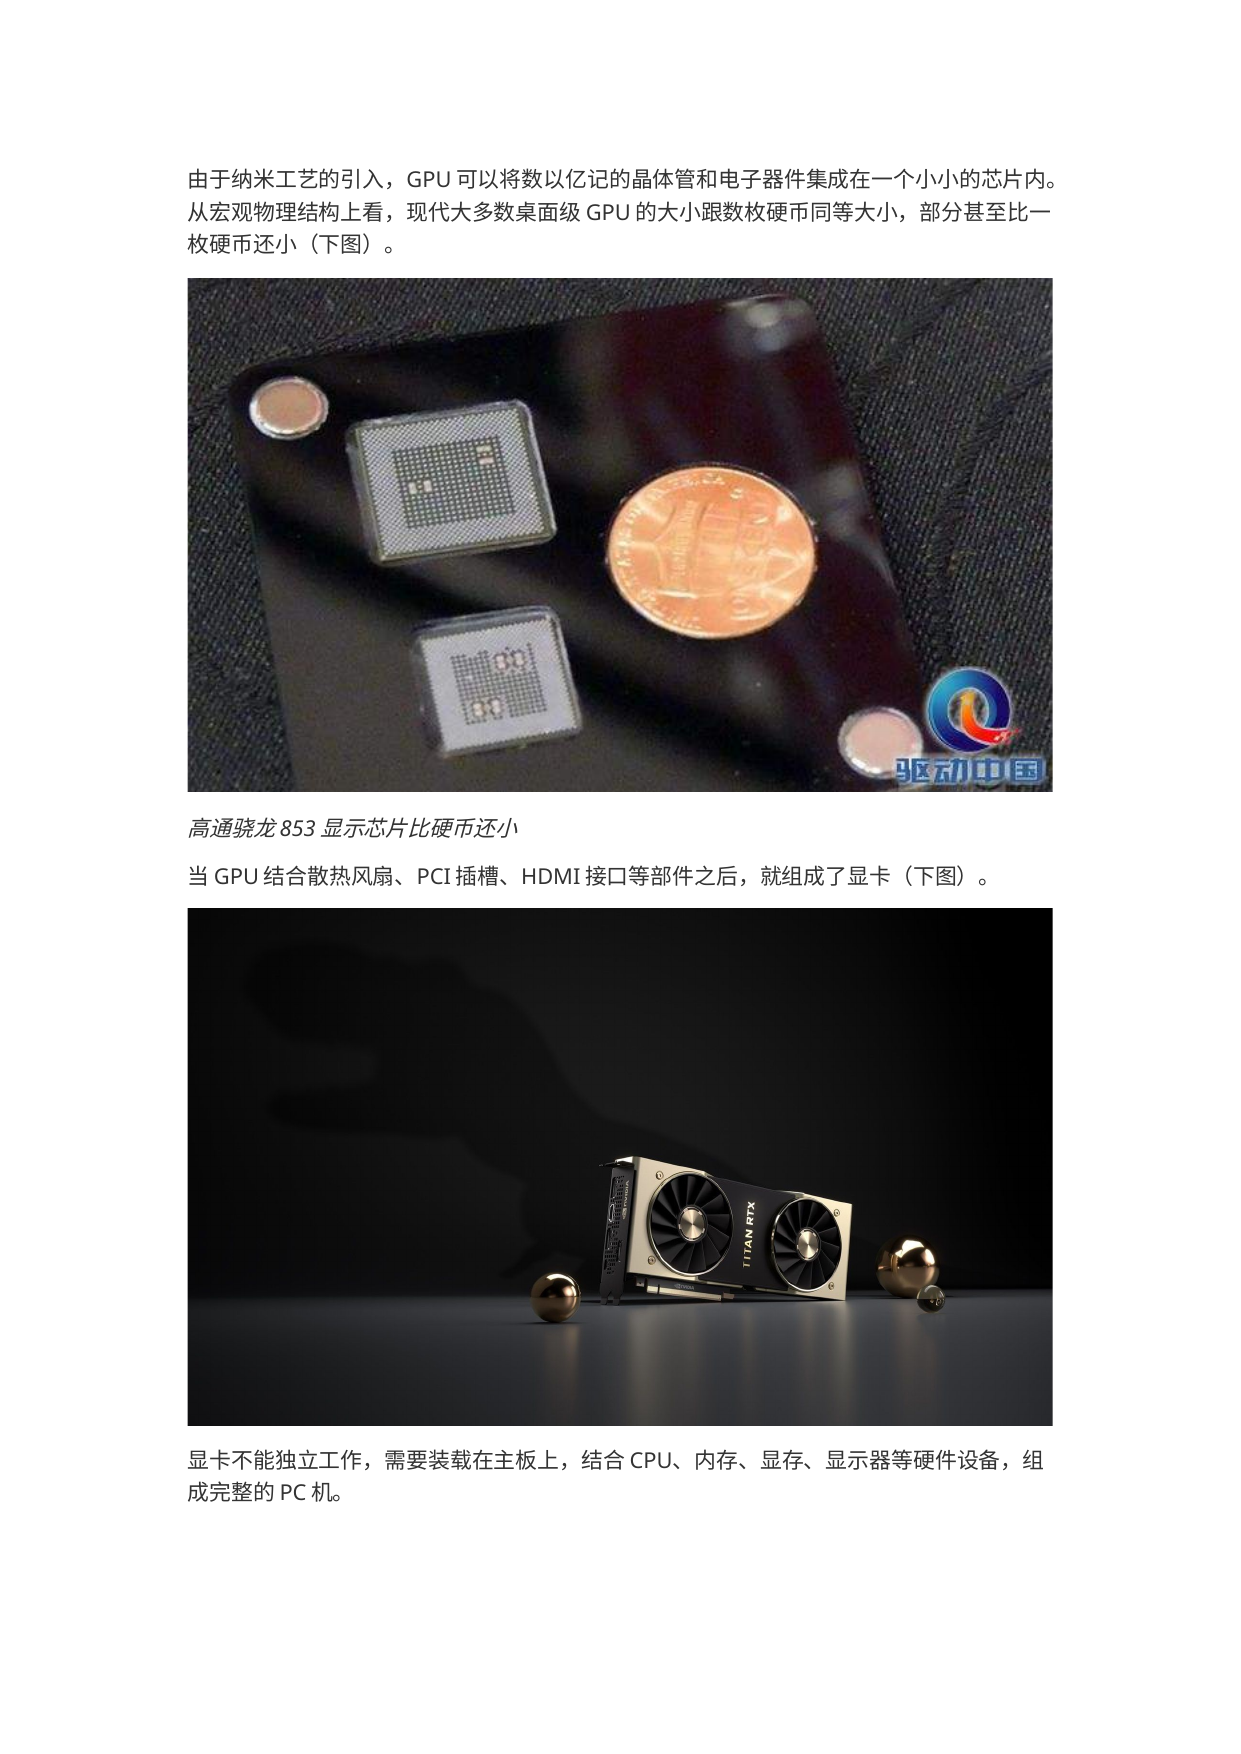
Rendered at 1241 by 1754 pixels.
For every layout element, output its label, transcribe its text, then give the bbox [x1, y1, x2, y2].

text 当GPU结合散热风扇、PCI插槽、HDMI接口等部件之后，就组成了显卡（下图）。 [187, 859, 1053, 891]
picture [187, 278, 1053, 792]
text 显卡不能独立工作，需要装载在主板上，结合CPU、内存、显存、显示器等硬件设备，组成完整的PC机。 [187, 1443, 1053, 1508]
text 高通骁龙853显示芯片比硬币还小 [187, 811, 1053, 843]
text 由于纳米工艺的引入，GPU可以将数以亿记的晶体管和电子器件集成在一个小小的芯片内。从宏观物理结构上看，现代大多数桌面级GPU的大小跟数枚硬币同等大小，部分甚至比一枚硬币还小（下图）。 [187, 162, 1053, 259]
picture [187, 908, 1053, 1426]
